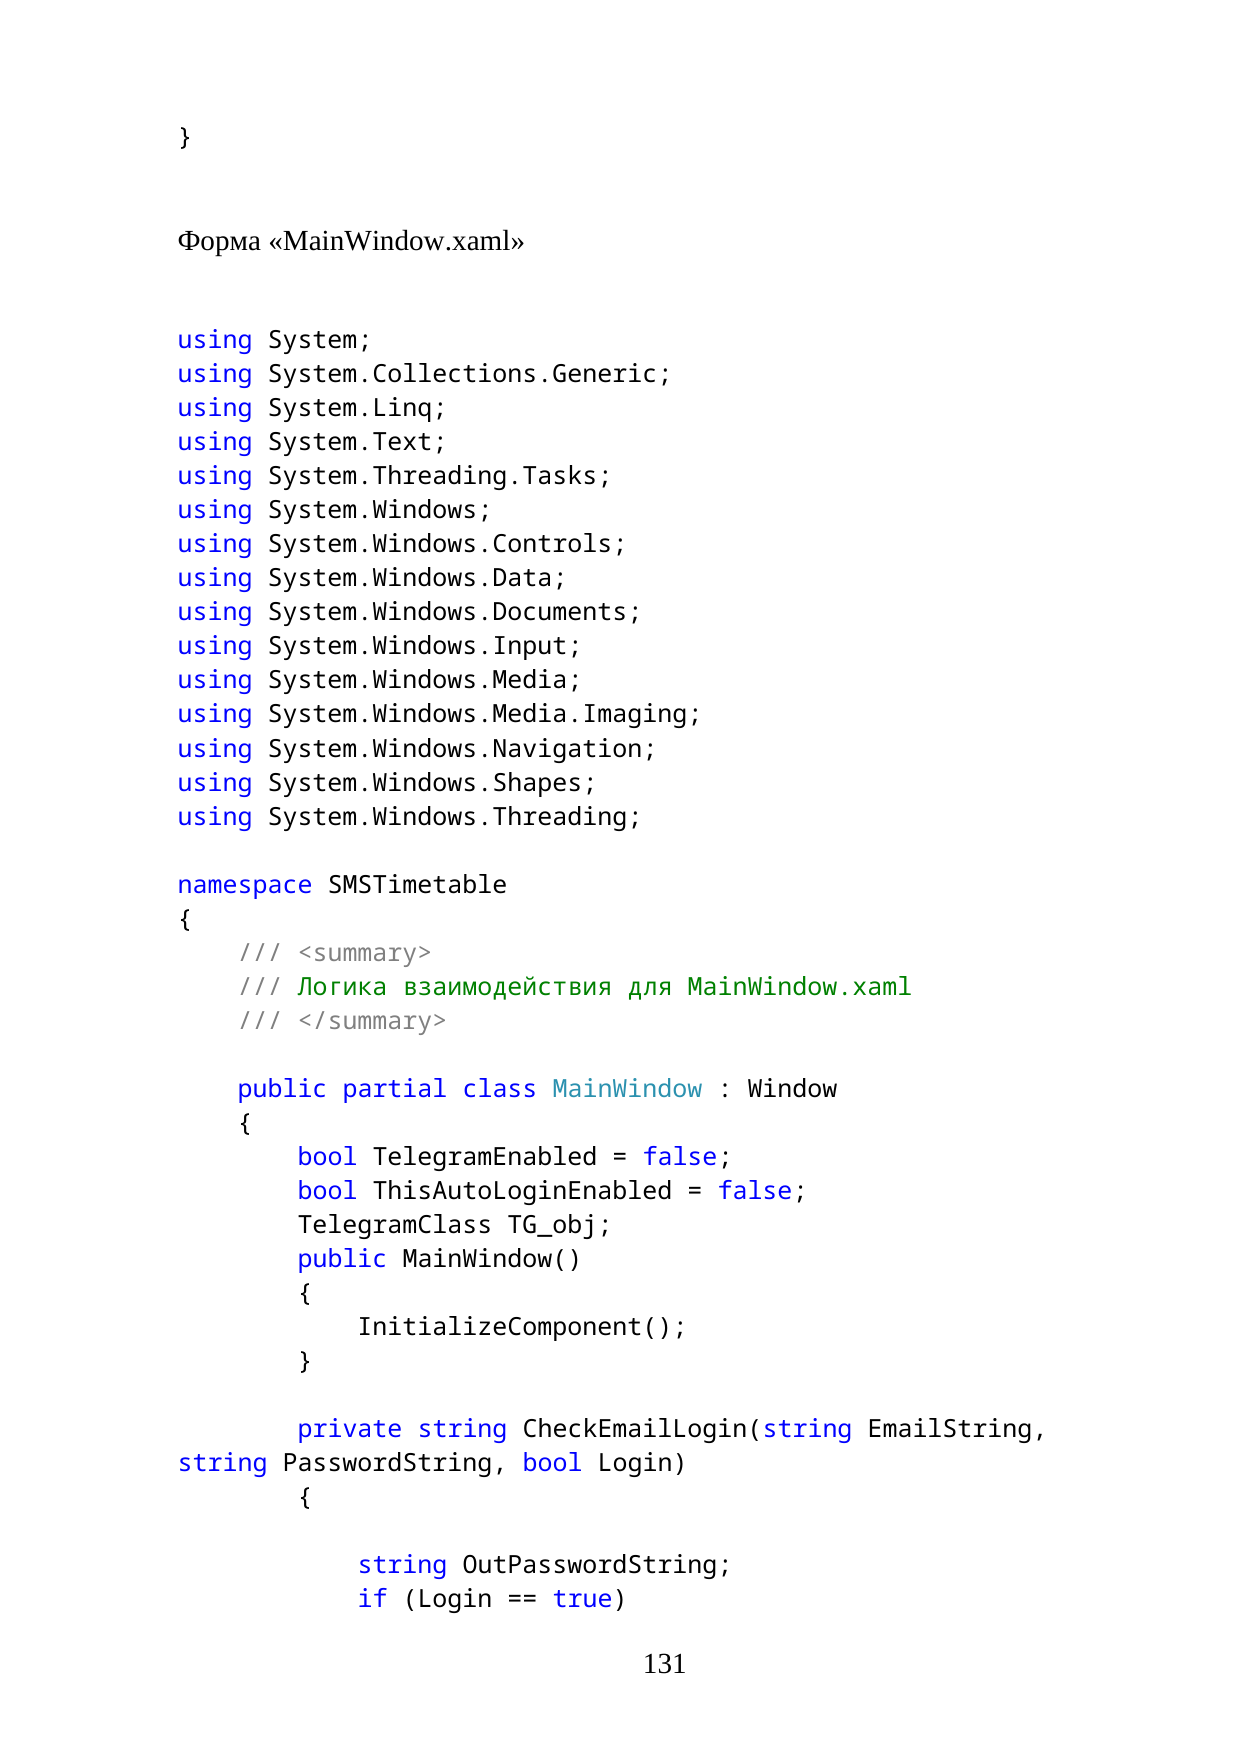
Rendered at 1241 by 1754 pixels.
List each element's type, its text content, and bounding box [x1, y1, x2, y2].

text /// Логика взаимодействия для MainWindow.xaml [177, 969, 1152, 1003]
text string OutPasswordString; [177, 1547, 1152, 1581]
text { [177, 1104, 1152, 1138]
text using System.Windows.Data; [177, 560, 1152, 594]
text /// </summary> [177, 1003, 1152, 1037]
text using System.Windows.Shapes; [177, 764, 1152, 798]
text using System.Windows.Media.Imaging; [177, 696, 1152, 730]
text using System.Windows; [177, 492, 1152, 526]
text { [177, 1479, 1152, 1513]
text namespace SMSTimetable [177, 866, 1152, 901]
text TelegramClass TG_obj; [177, 1207, 1152, 1241]
text if (Login == true) [177, 1581, 1152, 1615]
text bool ThisAutoLoginEnabled = false; [177, 1172, 1152, 1207]
text /// <summary> [177, 934, 1152, 969]
text using System; [177, 321, 1152, 356]
text public partial class MainWindow : Window [177, 1070, 1152, 1104]
text bool TelegramEnabled = false; [177, 1138, 1152, 1172]
text using System.Windows.Controls; [177, 526, 1152, 560]
text using System.Windows.Media; [177, 662, 1152, 696]
text { [177, 1275, 1152, 1309]
text using System.Text; [177, 424, 1152, 458]
text private string CheckEmailLogin(string EmailString, string PasswordString, bool Login) [177, 1411, 1152, 1479]
text } [177, 1343, 1152, 1377]
text using System.Windows.Navigation; [177, 730, 1152, 764]
text InitializeComponent(); [177, 1309, 1152, 1343]
text } [177, 118, 1152, 152]
text using System.Windows.Input; [177, 628, 1152, 662]
text { [177, 901, 1152, 934]
text public MainWindow() [177, 1241, 1152, 1275]
text using System.Windows.Documents; [177, 594, 1152, 628]
text using System.Windows.Threading; [177, 798, 1152, 832]
text Форма «MainWindow.xaml» [177, 223, 1152, 257]
text using System.Threading.Tasks; [177, 458, 1152, 492]
text using System.Collections.Generic; [177, 356, 1152, 389]
text using System.Linq; [177, 389, 1152, 424]
